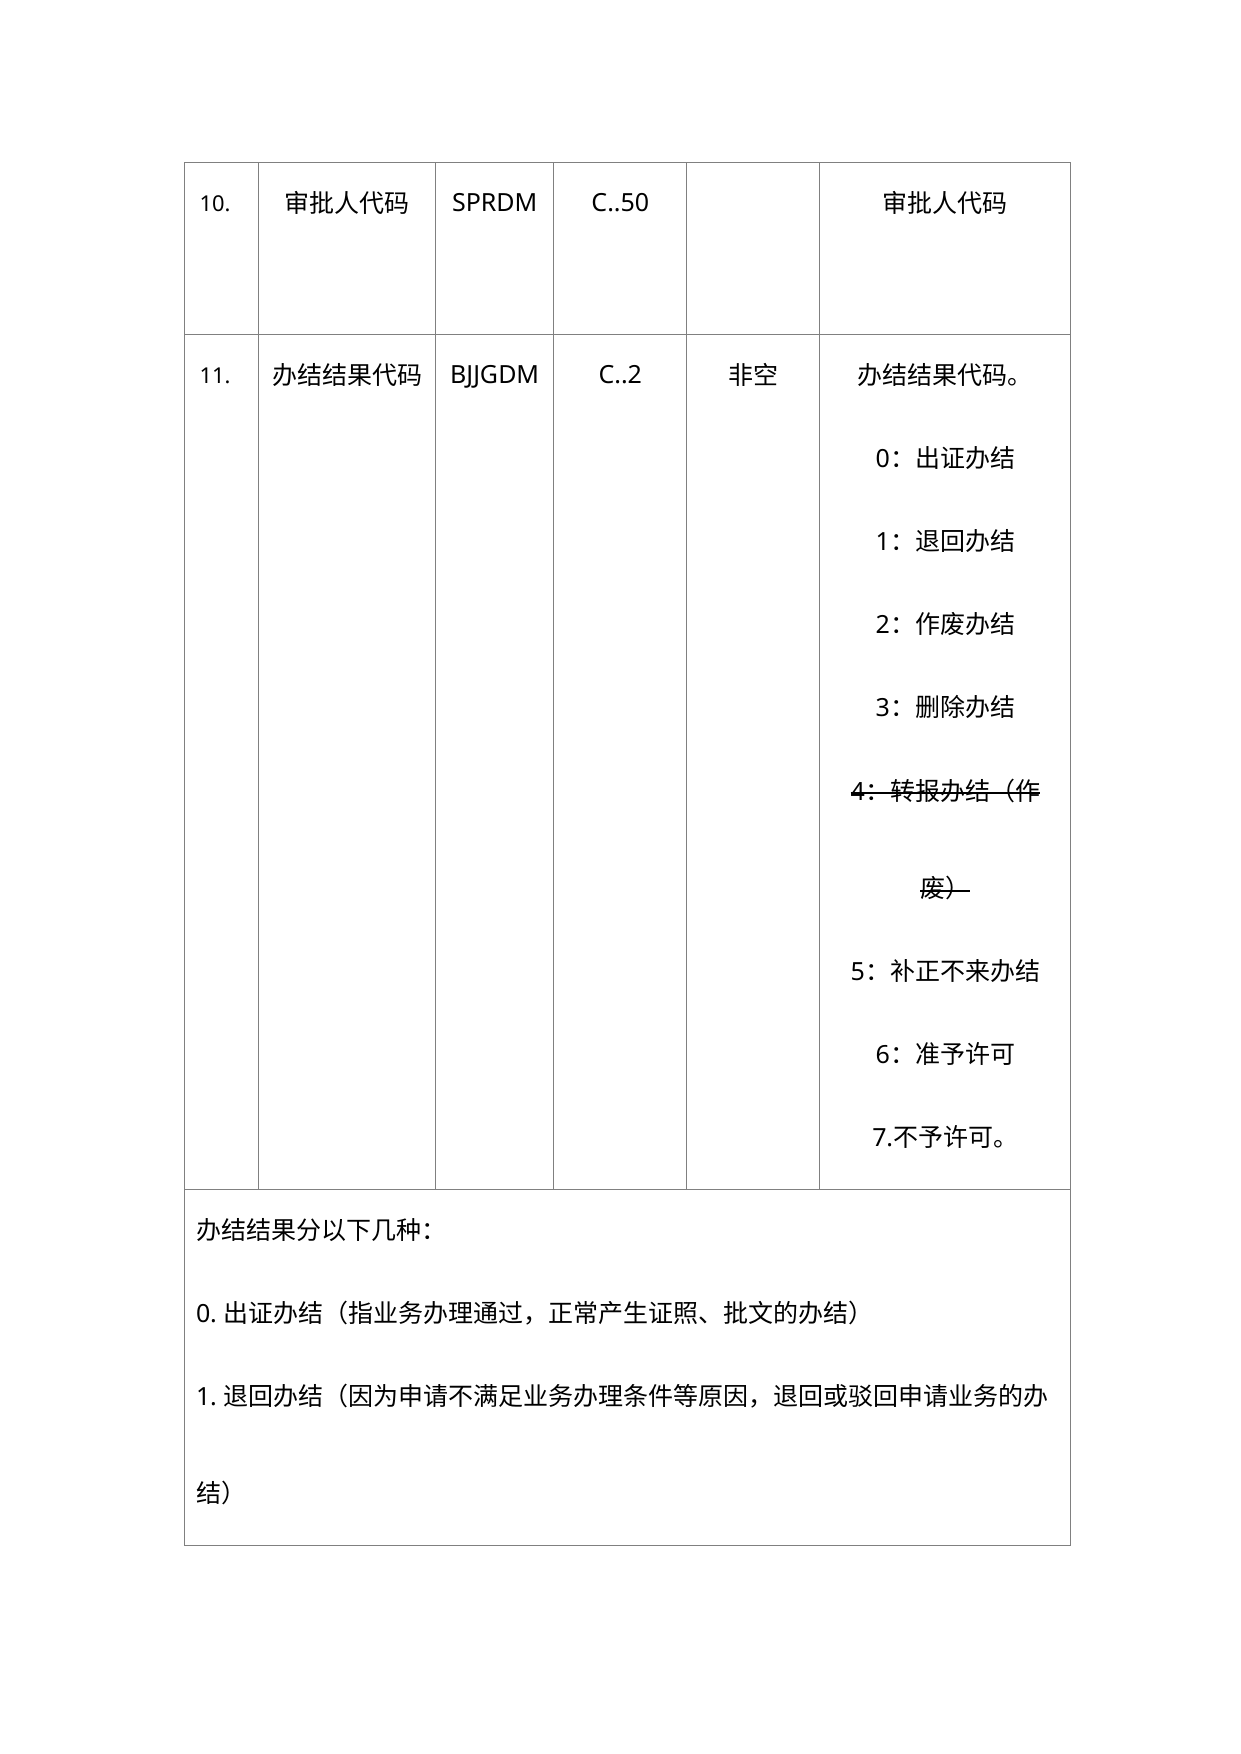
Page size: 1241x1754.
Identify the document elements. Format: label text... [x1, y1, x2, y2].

table_cell [185, 163, 258, 334]
table_cell [687, 163, 819, 334]
table_cell [185, 335, 258, 1189]
table_cell SPRDM [436, 163, 553, 334]
table_cell 审批人代码 [820, 163, 1070, 334]
table_cell 办结结果代码。 0：出证办结 1：退回办结 2：作废办结 3：删除办结 4：转报办结（作废） 5：补正不来办结 6：准予许可 7.不予许可。 [820, 335, 1070, 1189]
table_cell 非空 [687, 335, 819, 1189]
table_cell 办结结果代码 [259, 335, 435, 1189]
table_cell C..2 [554, 335, 686, 1189]
table_cell C..50 [554, 163, 686, 334]
table_cell 审批人代码 [259, 163, 435, 334]
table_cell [185, 1190, 1070, 1545]
table_cell BJJGDM [436, 335, 553, 1189]
